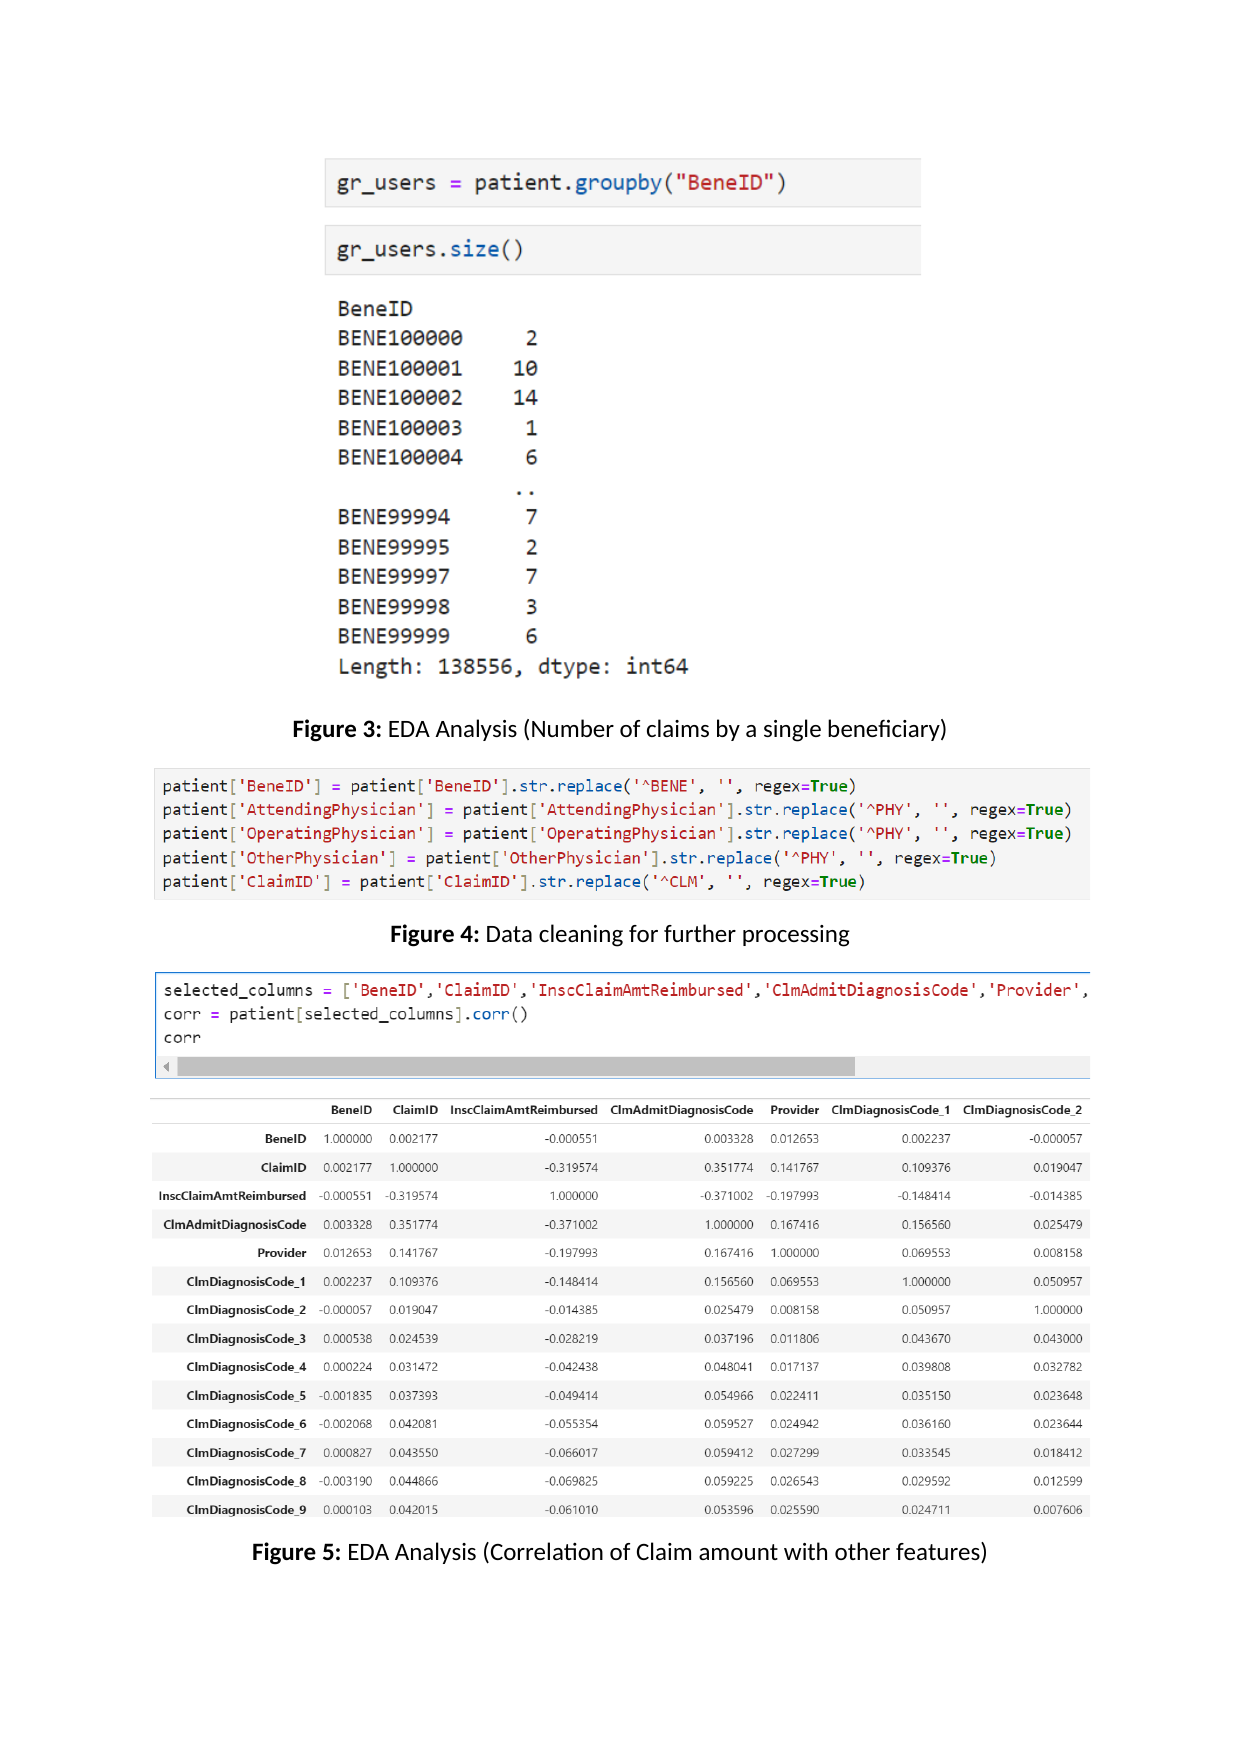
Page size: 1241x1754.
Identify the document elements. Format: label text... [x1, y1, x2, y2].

text Figure 5: EDA Analysis (Correlation of Claim amount with other features) [150, 1536, 1090, 1566]
picture [150, 967, 1091, 1079]
text Figure 3: EDA Analysis (Number of claims by a single beneficiary) [150, 713, 1090, 744]
text Figure 4: Data cleaning for further processing [150, 918, 1090, 949]
picture [319, 150, 922, 695]
picture [150, 763, 1091, 900]
picture [150, 1097, 1091, 1517]
